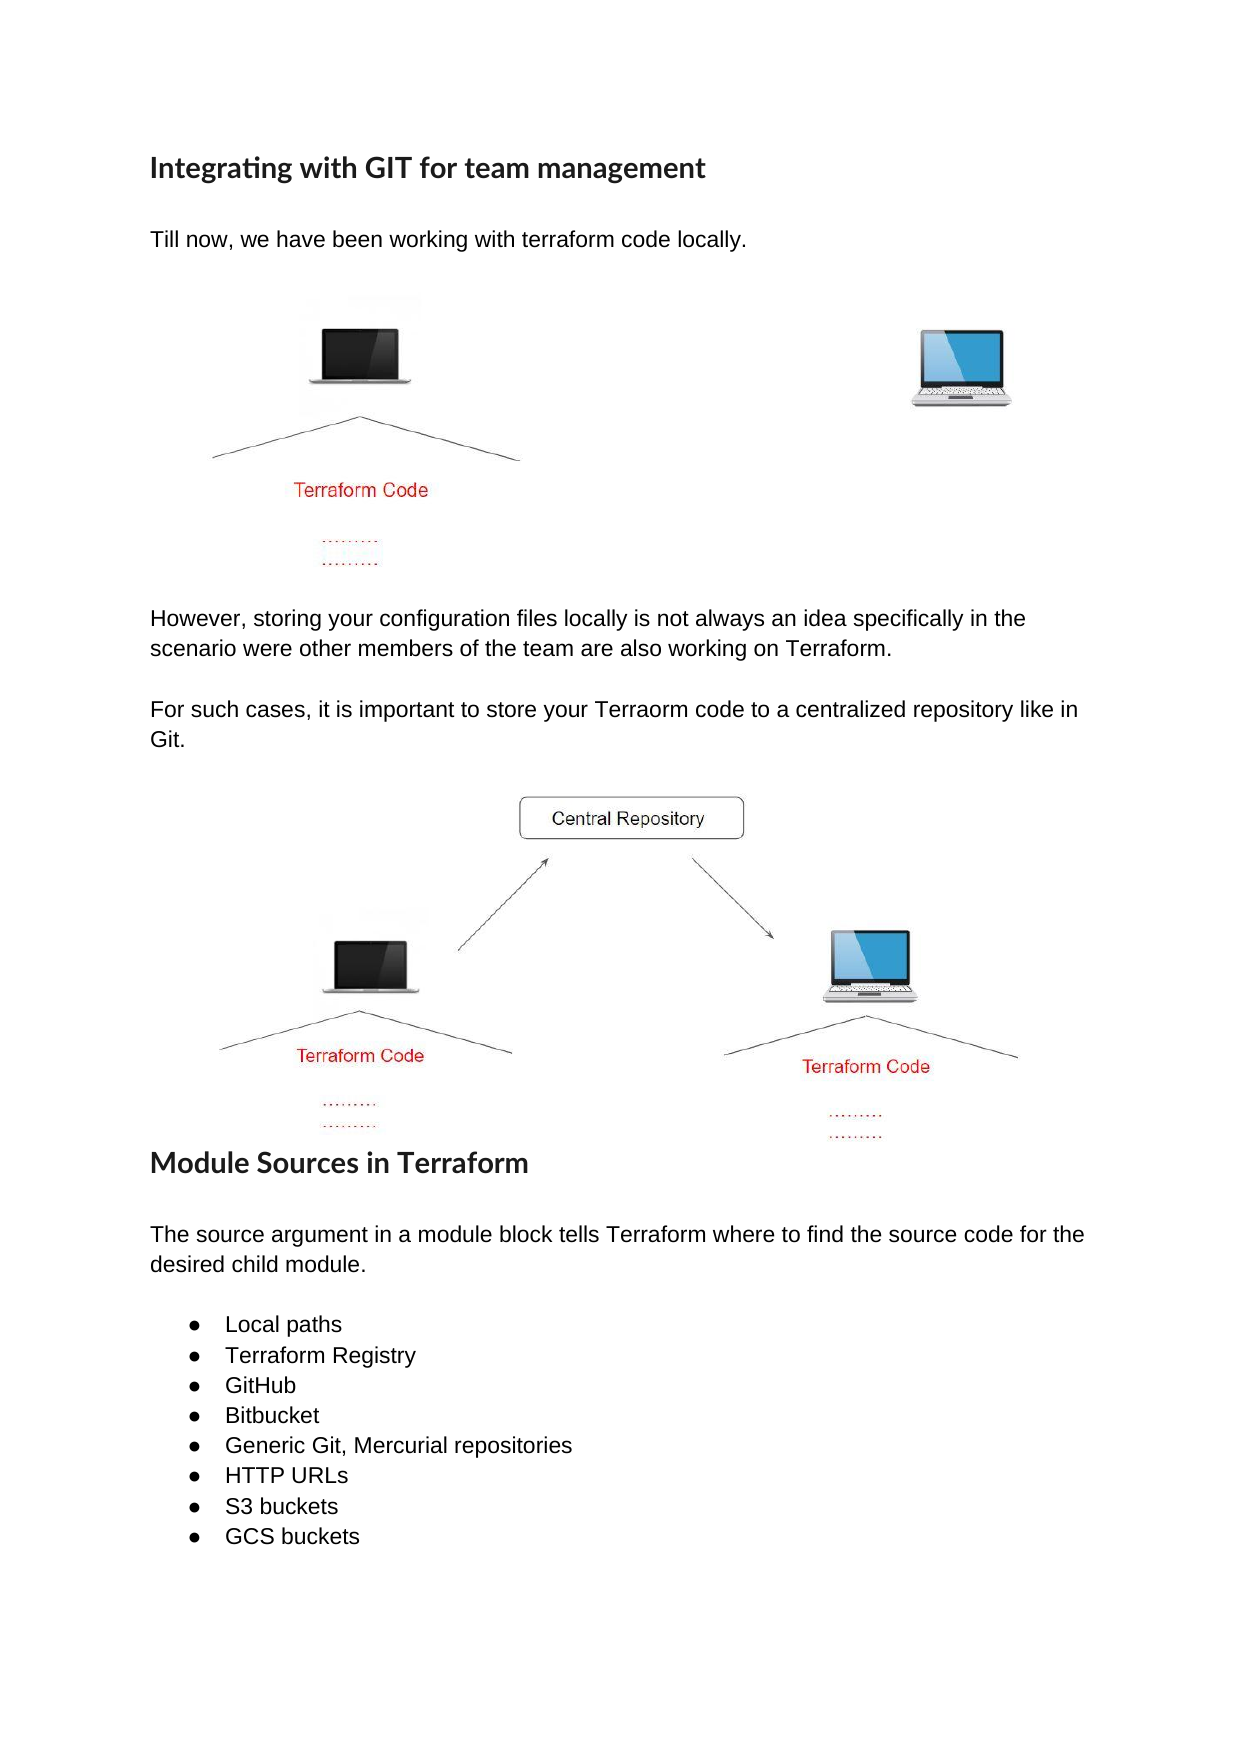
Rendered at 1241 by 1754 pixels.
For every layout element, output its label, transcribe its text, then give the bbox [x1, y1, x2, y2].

list HTTP URLs [187, 1462, 1090, 1489]
picture [201, 286, 1040, 571]
text The source argument in a module block tells Terraform where to find the source code for the desired child module. [150, 1221, 1090, 1277]
text However, storing your configuration files locally is not always an idea specifically in the scenario were other members of the team are also working on Terraform. [150, 605, 1090, 661]
subtitle Integrating with GIT for team management [149, 150, 1090, 185]
list S3 buckets [187, 1493, 1090, 1519]
list GCS buckets [187, 1523, 1090, 1549]
list Local paths [187, 1311, 1090, 1338]
subtitle Module Sources in Terraform [149, 1145, 1090, 1180]
picture [212, 786, 1028, 1142]
list Terraform Registry [187, 1342, 1090, 1368]
list Bitbucket [187, 1402, 1090, 1428]
text Till now, we have been working with terraform code locally. [150, 226, 1090, 252]
text For such cases, it is important to store your Terraorm code to a centralized repository like in Git. [150, 696, 1090, 752]
list GitHub [187, 1372, 1090, 1398]
list Generic Git, Mercurial repositories [187, 1432, 1090, 1459]
